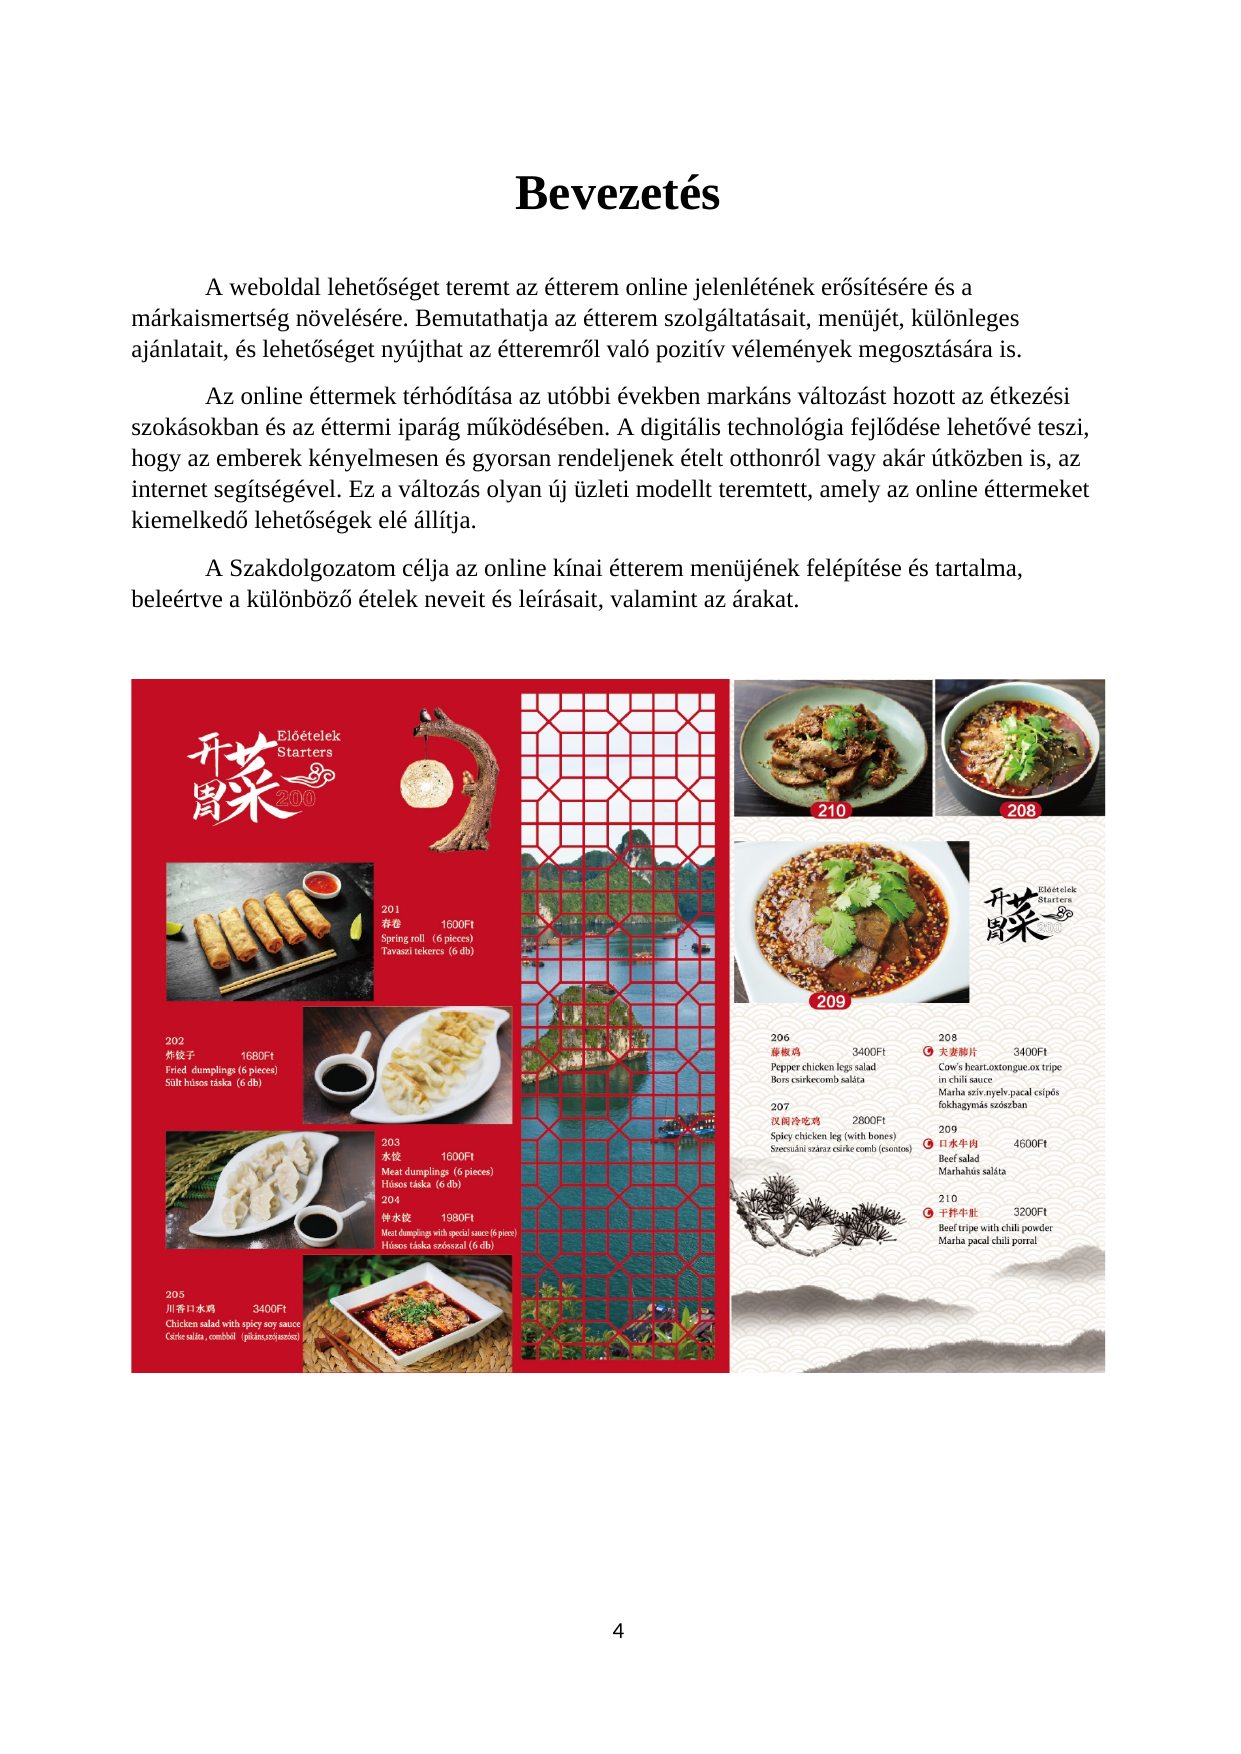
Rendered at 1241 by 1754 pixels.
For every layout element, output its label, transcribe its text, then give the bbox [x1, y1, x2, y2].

picture [131, 679, 1106, 1373]
text A Szakdolgozatom célja az online kínai étterem menüjének felépítése és tartalma, beleértve a különböző ételek neveit és leírásait, valamint az árakat. [131, 553, 1105, 613]
subtitle Bevezetés [131, 163, 1105, 220]
text A weboldal lehetőséget teremt az étterem online jelenlétének erősítésére és a márkaismertség növelésére. Bemutathatja az étterem szolgáltatásait, menüjét, különleges ajánlatait, és lehetőséget nyújthat az étteremről való pozitív vélemények megosztására is. [131, 272, 1105, 362]
text Az online éttermek térhódítása az utóbbi években markáns változást hozott az étkezési szokásokban és az éttermi iparág működésében. A digitális technológia fejlődése lehetővé teszi, hogy az emberek kényelmesen és gyorsan rendeljenek ételt otthonról vagy akár útközben is, az internet segítségével. Ez a változás olyan új üzleti modellt teremtett, amely az online éttermeket kiemelkedő lehetőségek elé állítja. [131, 381, 1105, 534]
